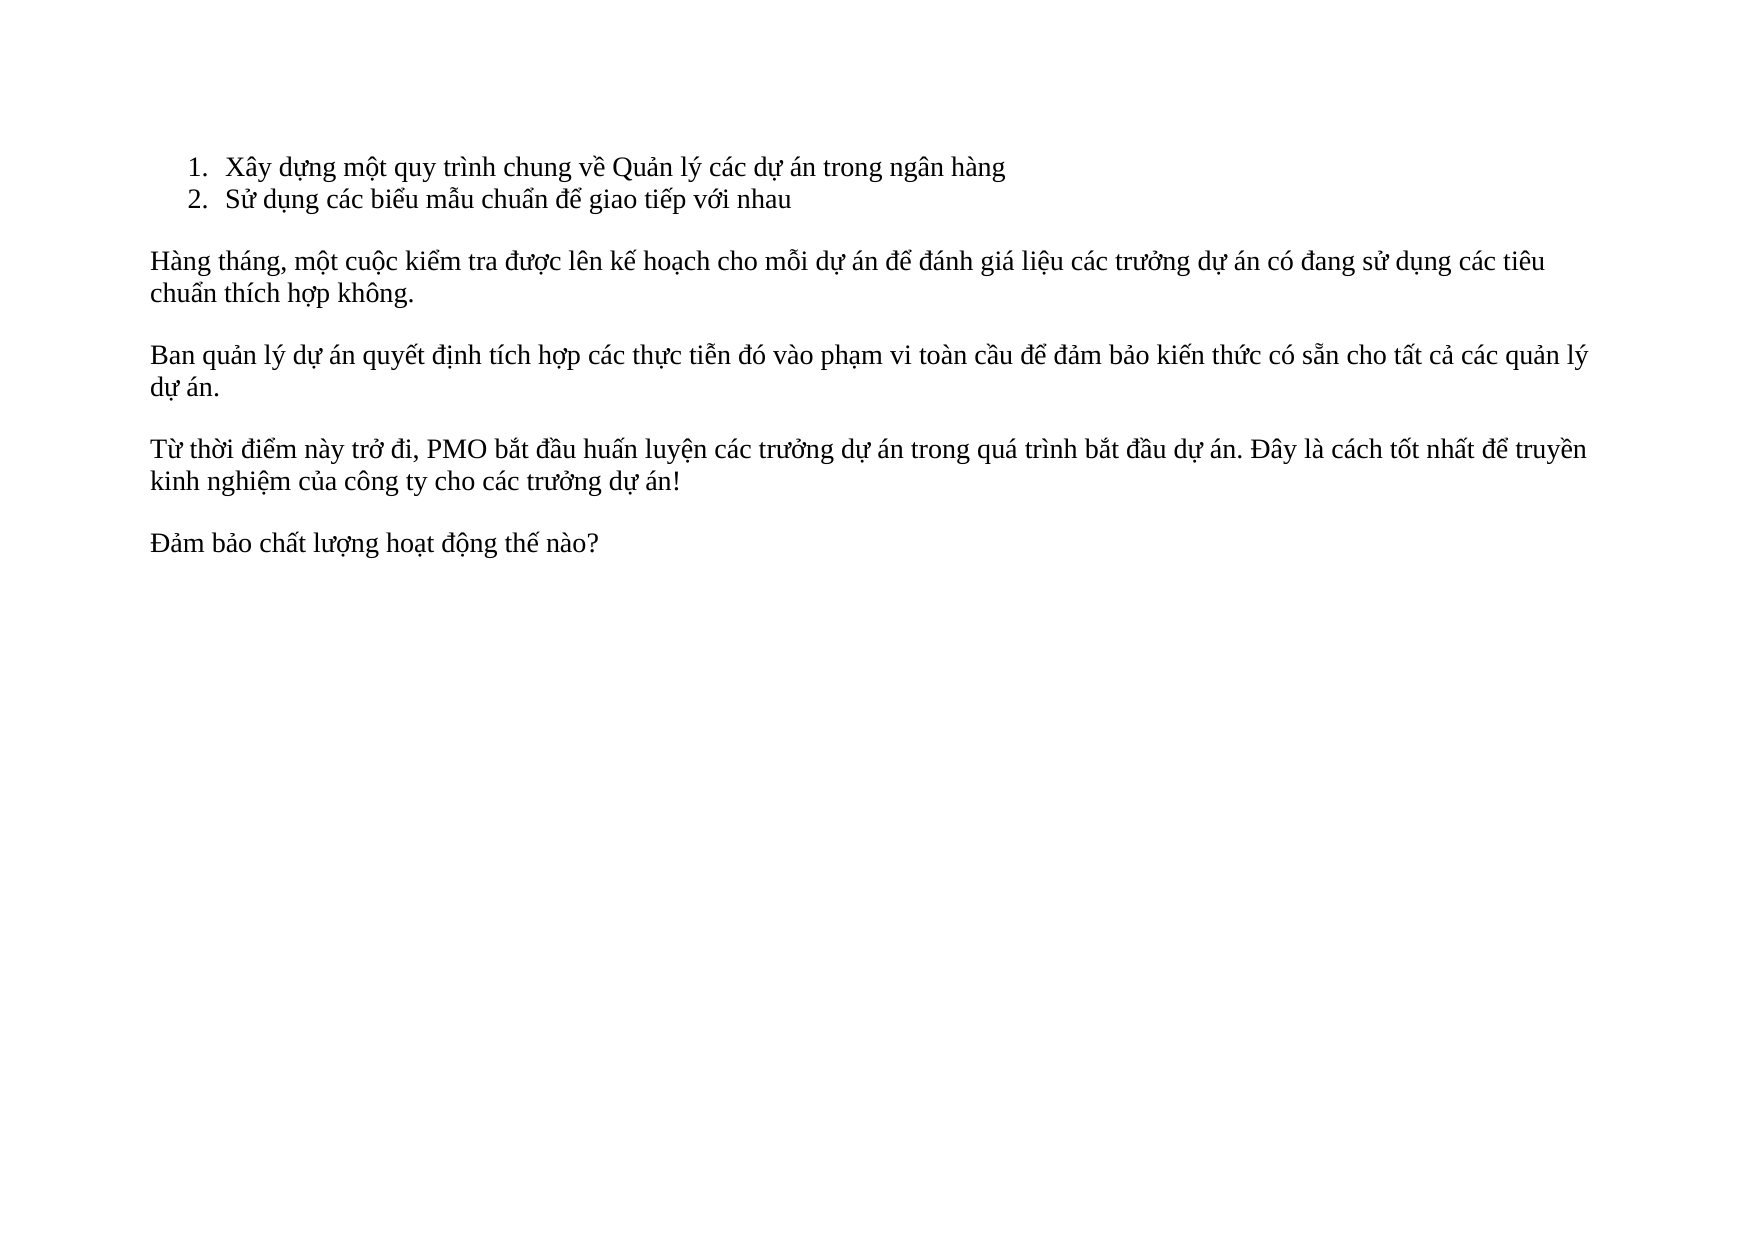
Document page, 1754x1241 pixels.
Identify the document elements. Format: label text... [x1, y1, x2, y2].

text Ban quản lý dự án quyết định tích hợp các thực tiễn đó vào phạm vi toàn cầu để đảm bảo kiến thức có sẵn cho tất cả các quản lý dự án. [150, 338, 1604, 403]
list Sử dụng các biểu mẫu chuẩn để giao tiếp với nhau [187, 182, 1604, 215]
text Từ thời điểm này trở đi, PMO bắt đầu huấn luyện các trưởng dự án trong quá trình bắt đầu dự án. Đây là cách tốt nhất để truyền kinh nghiệm của công ty cho các trưởng dự án! [150, 432, 1604, 497]
title Đảm bảo chất lượng hoạt động thế nào? [150, 526, 1604, 558]
list Xây dựng một quy trình chung về Quản lý các dự án trong ngân hàng [187, 150, 1604, 182]
text Hàng tháng, một cuộc kiểm tra được lên kế hoạch cho mỗi dự án để đánh giá liệu các trưởng dự án có đang sử dụng các tiêu chuẩn thích hợp không. [150, 244, 1604, 309]
